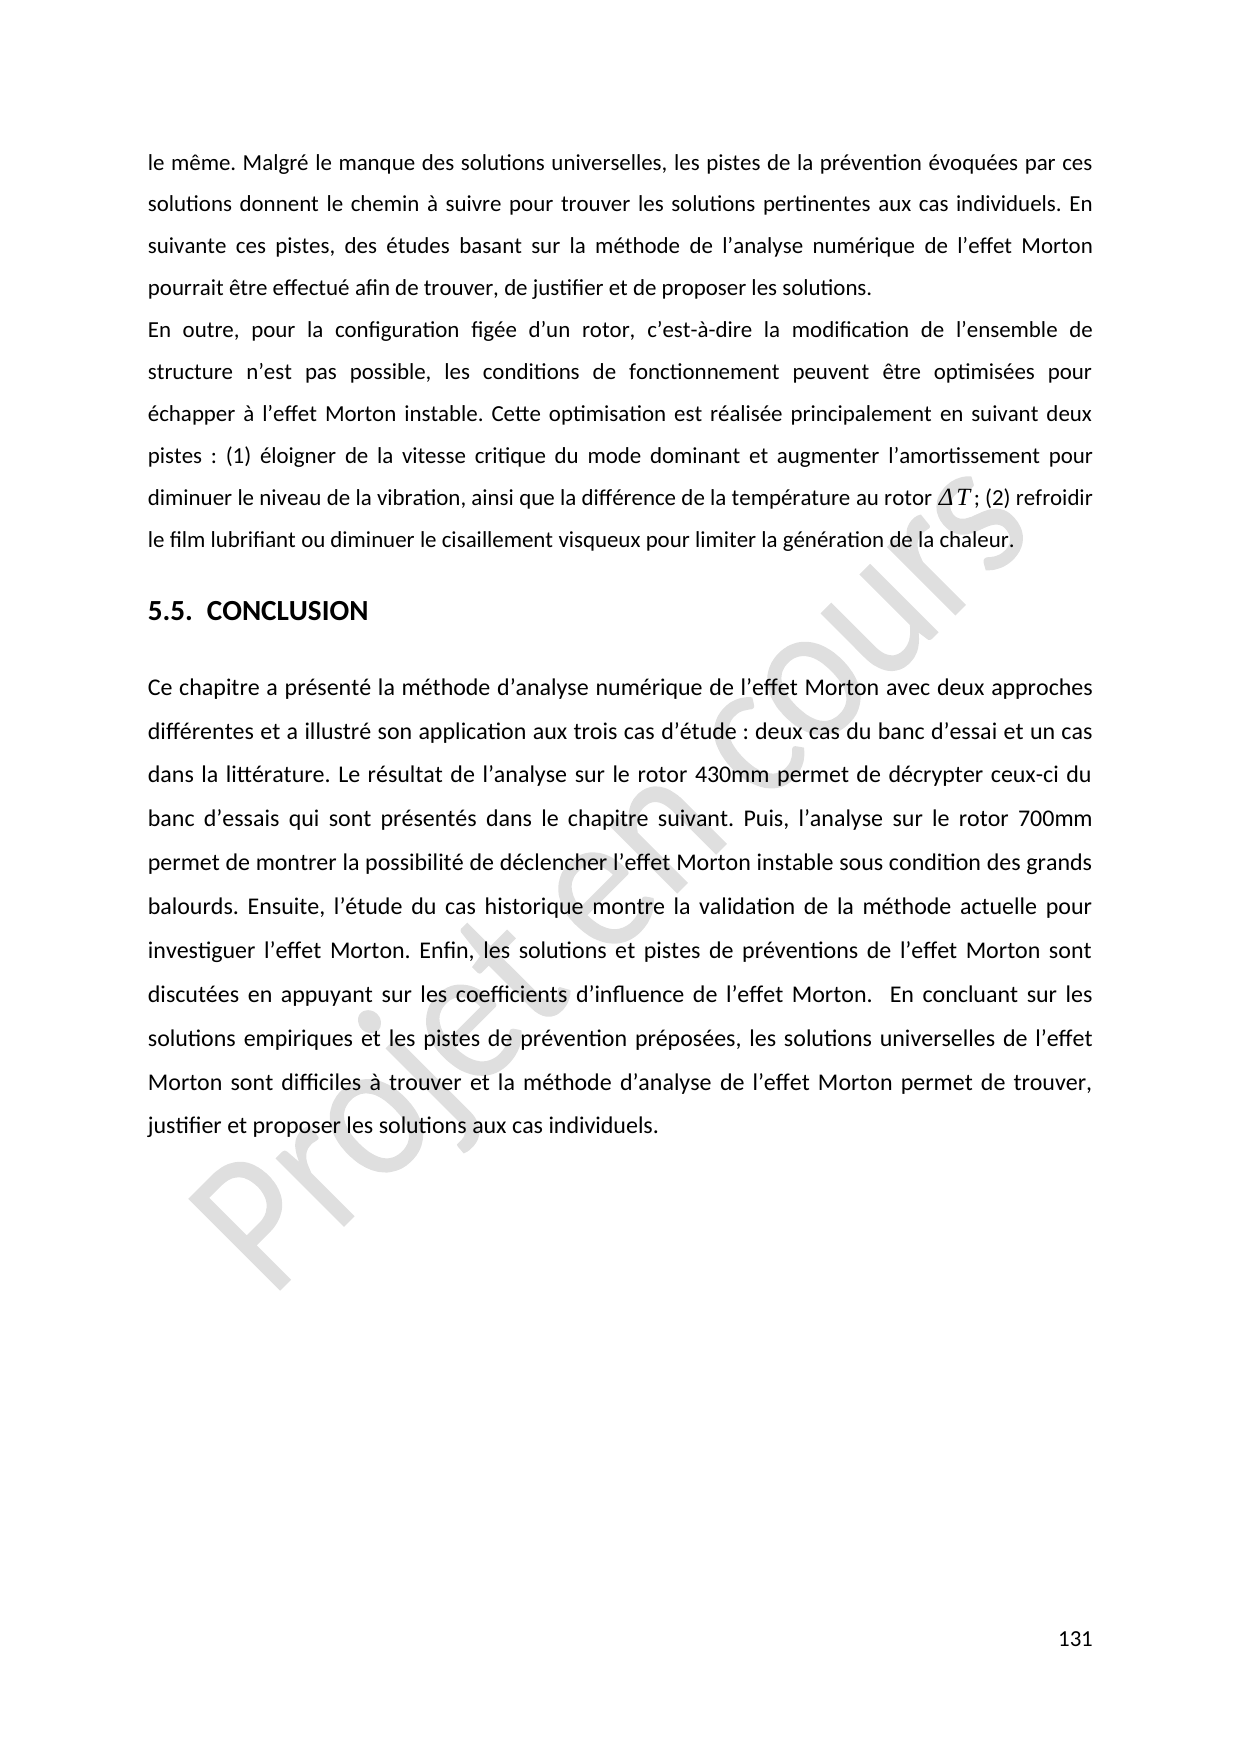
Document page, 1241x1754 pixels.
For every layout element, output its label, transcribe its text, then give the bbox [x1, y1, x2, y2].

text Ce chapitre a présenté la méthode d’analyse numérique de l’effet Morton avec deux approches différentes et a illustré son application aux trois cas d’étude : deux cas du banc d’essai et un cas dans la littérature. Le résultat de l’analyse sur le rotor 430mm permet de décrypter ceux-ci du banc d’essais qui sont présentés dans le chapitre suivant. Puis, l’analyse sur le rotor 700mm permet de montrer la possibilité de déclencher l’effet Morton instable sous condition des grands balourds. Ensuite, l’étude du cas historique montre la validation de la méthode actuelle pour investiguer l’effet Morton. Enfin, les solutions et pistes de préventions de l’effet Morton sont discutées en appuyant sur les coefficients d’influence de l’effet Morton. En concluant sur les solutions empiriques et les pistes de prévention préposées, les solutions universelles de l’effet Morton sont difficiles à trouver et la méthode d’analyse de l’effet Morton permet de trouver, justifier et proposer les solutions aux cas individuels. [148, 672, 1093, 1140]
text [148, 148, 1093, 302]
subtitle Conclusion [148, 592, 1093, 628]
text En outre, pour la configuration figée d’un rotor, c’est-à-dire la modification de l’ensemble de structure n’est pas possible, les conditions de fonctionnement peuvent être optimisées pour échapper à l’effet Morton instable. Cette optimisation est réalisée principalement en suivant deux pistes : (1) éloigner de la vitesse critique du mode dominant et augmenter l’amortissement pour diminuer le niveau de la vibration, ainsi que la différence de la température au rotor ; (2) refroidir le film lubrifiant ou diminuer le cisaillement visqueux pour limiter la génération de la chaleur. [148, 316, 1093, 553]
